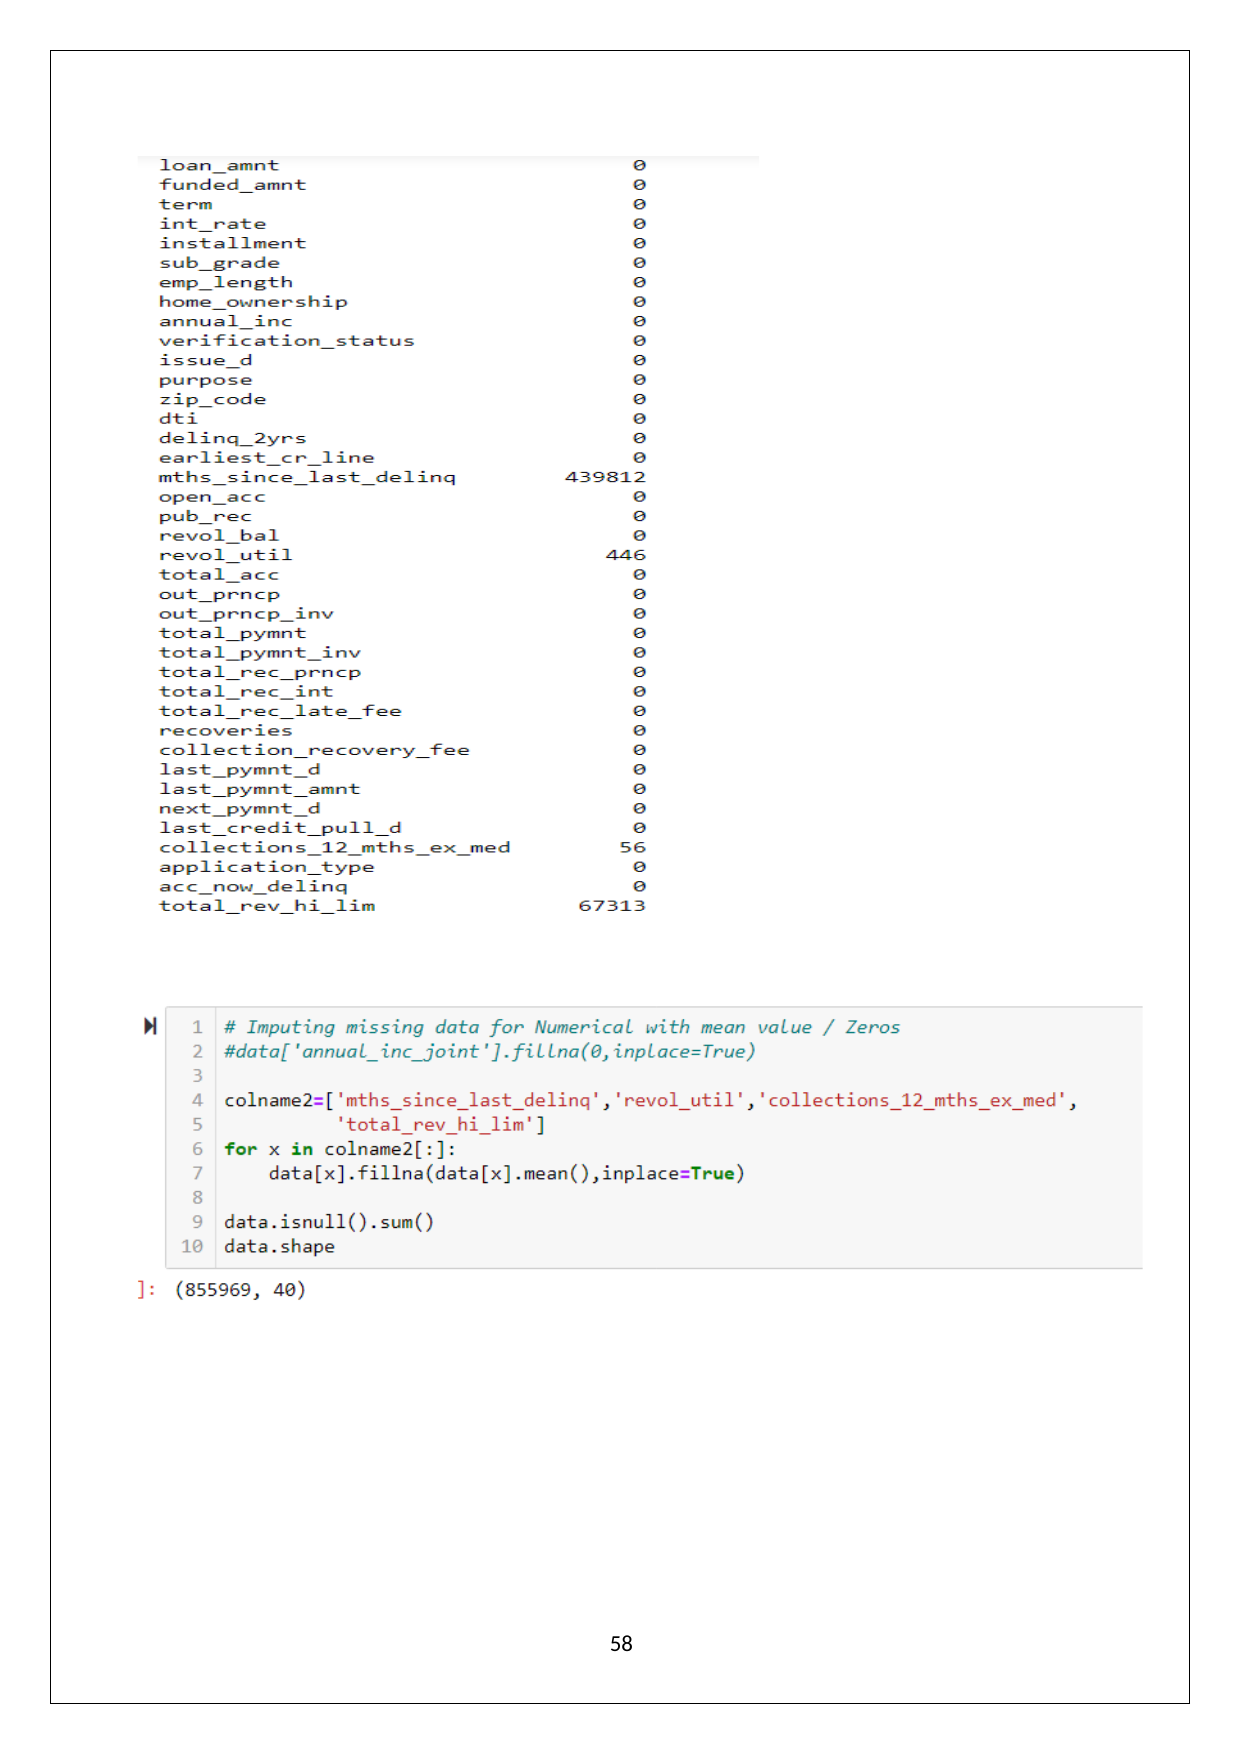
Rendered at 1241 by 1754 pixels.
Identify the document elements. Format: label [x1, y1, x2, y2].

picture [137, 156, 760, 915]
picture [137, 1000, 1143, 1309]
